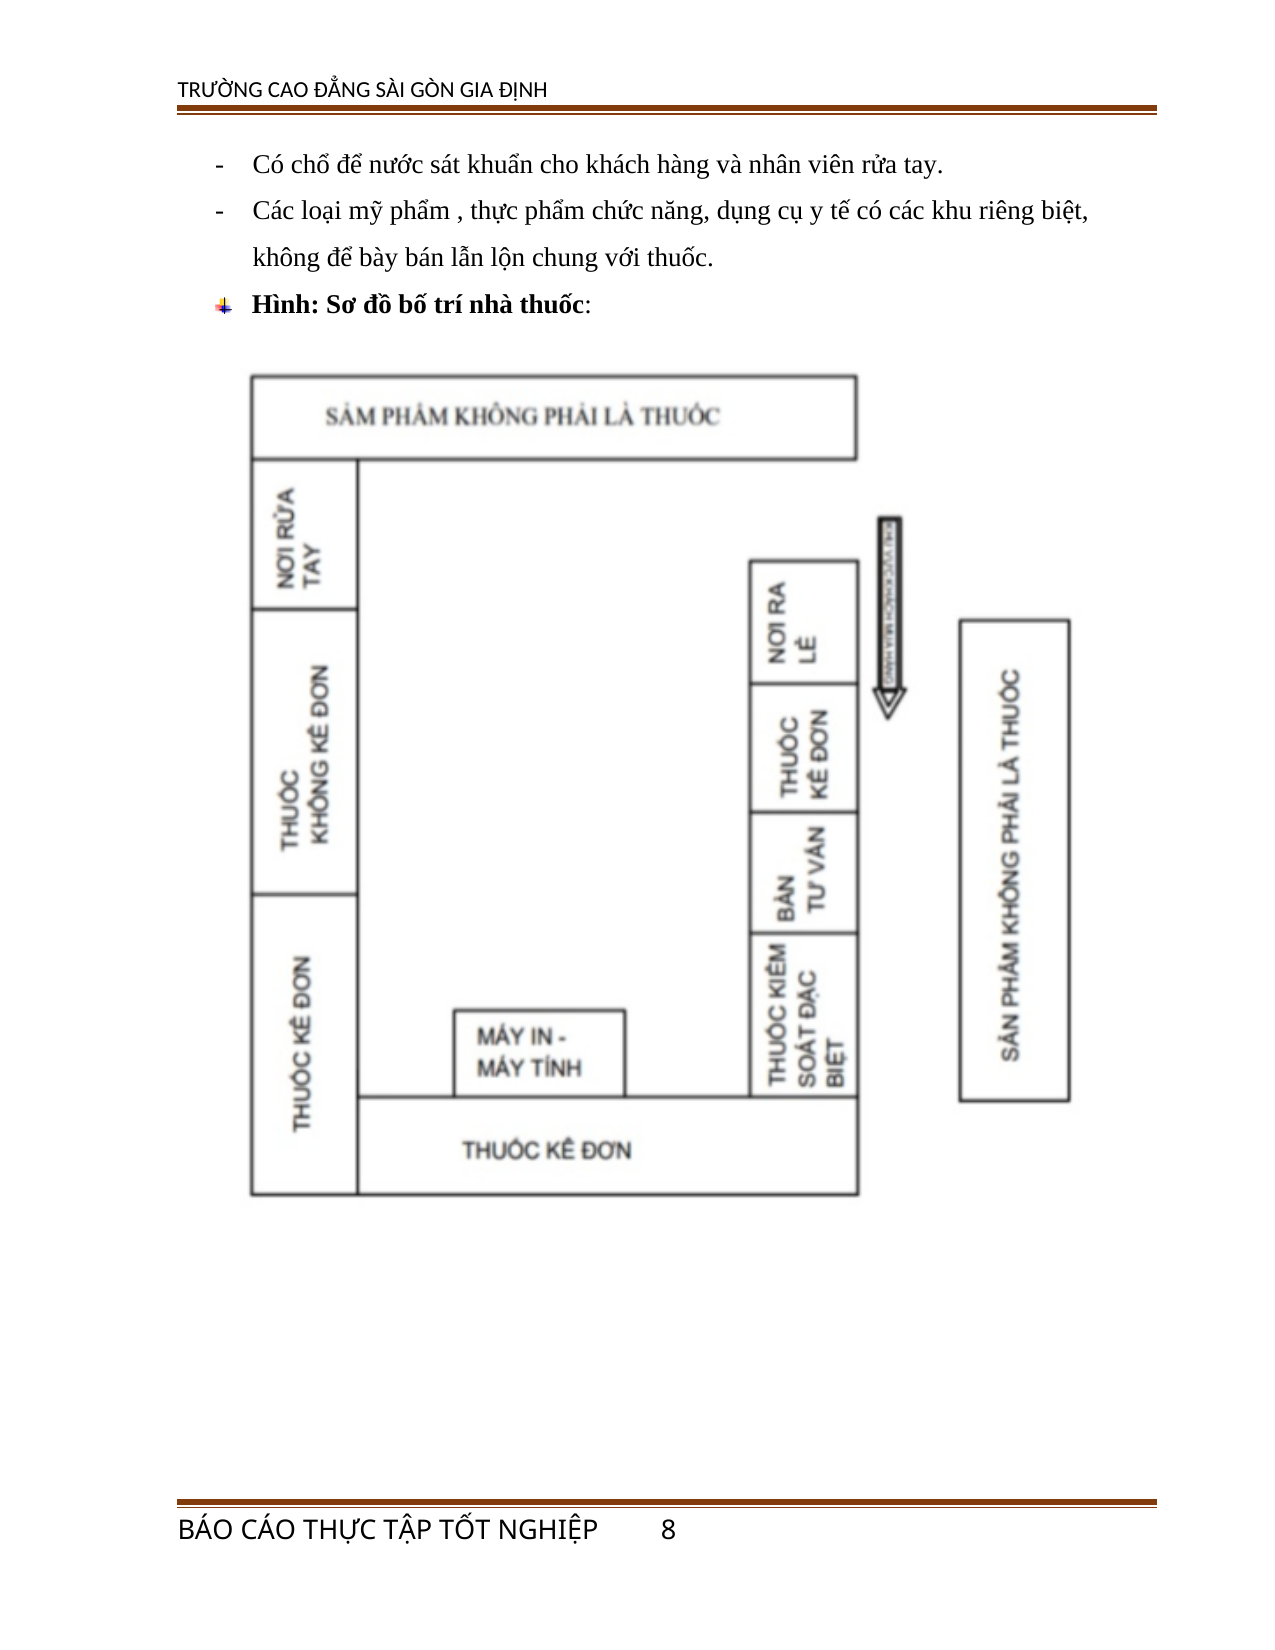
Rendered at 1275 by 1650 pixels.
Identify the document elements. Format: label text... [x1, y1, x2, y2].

list Có chổ để nước sát khuẩn cho khách hàng và nhân viên rửa tay. [215, 148, 1157, 179]
picture [227, 367, 1095, 1210]
picture [215, 296, 232, 314]
list Hình: Sơ đồ bố trí nhà thuốc: [214, 288, 1157, 319]
list Các loại mỹ phẩm , thực phẩm chức năng, dụng cụ y tế có các khu riêng biệt, không để bày bán lẫn lộn chung với thuốc. [215, 194, 1157, 272]
